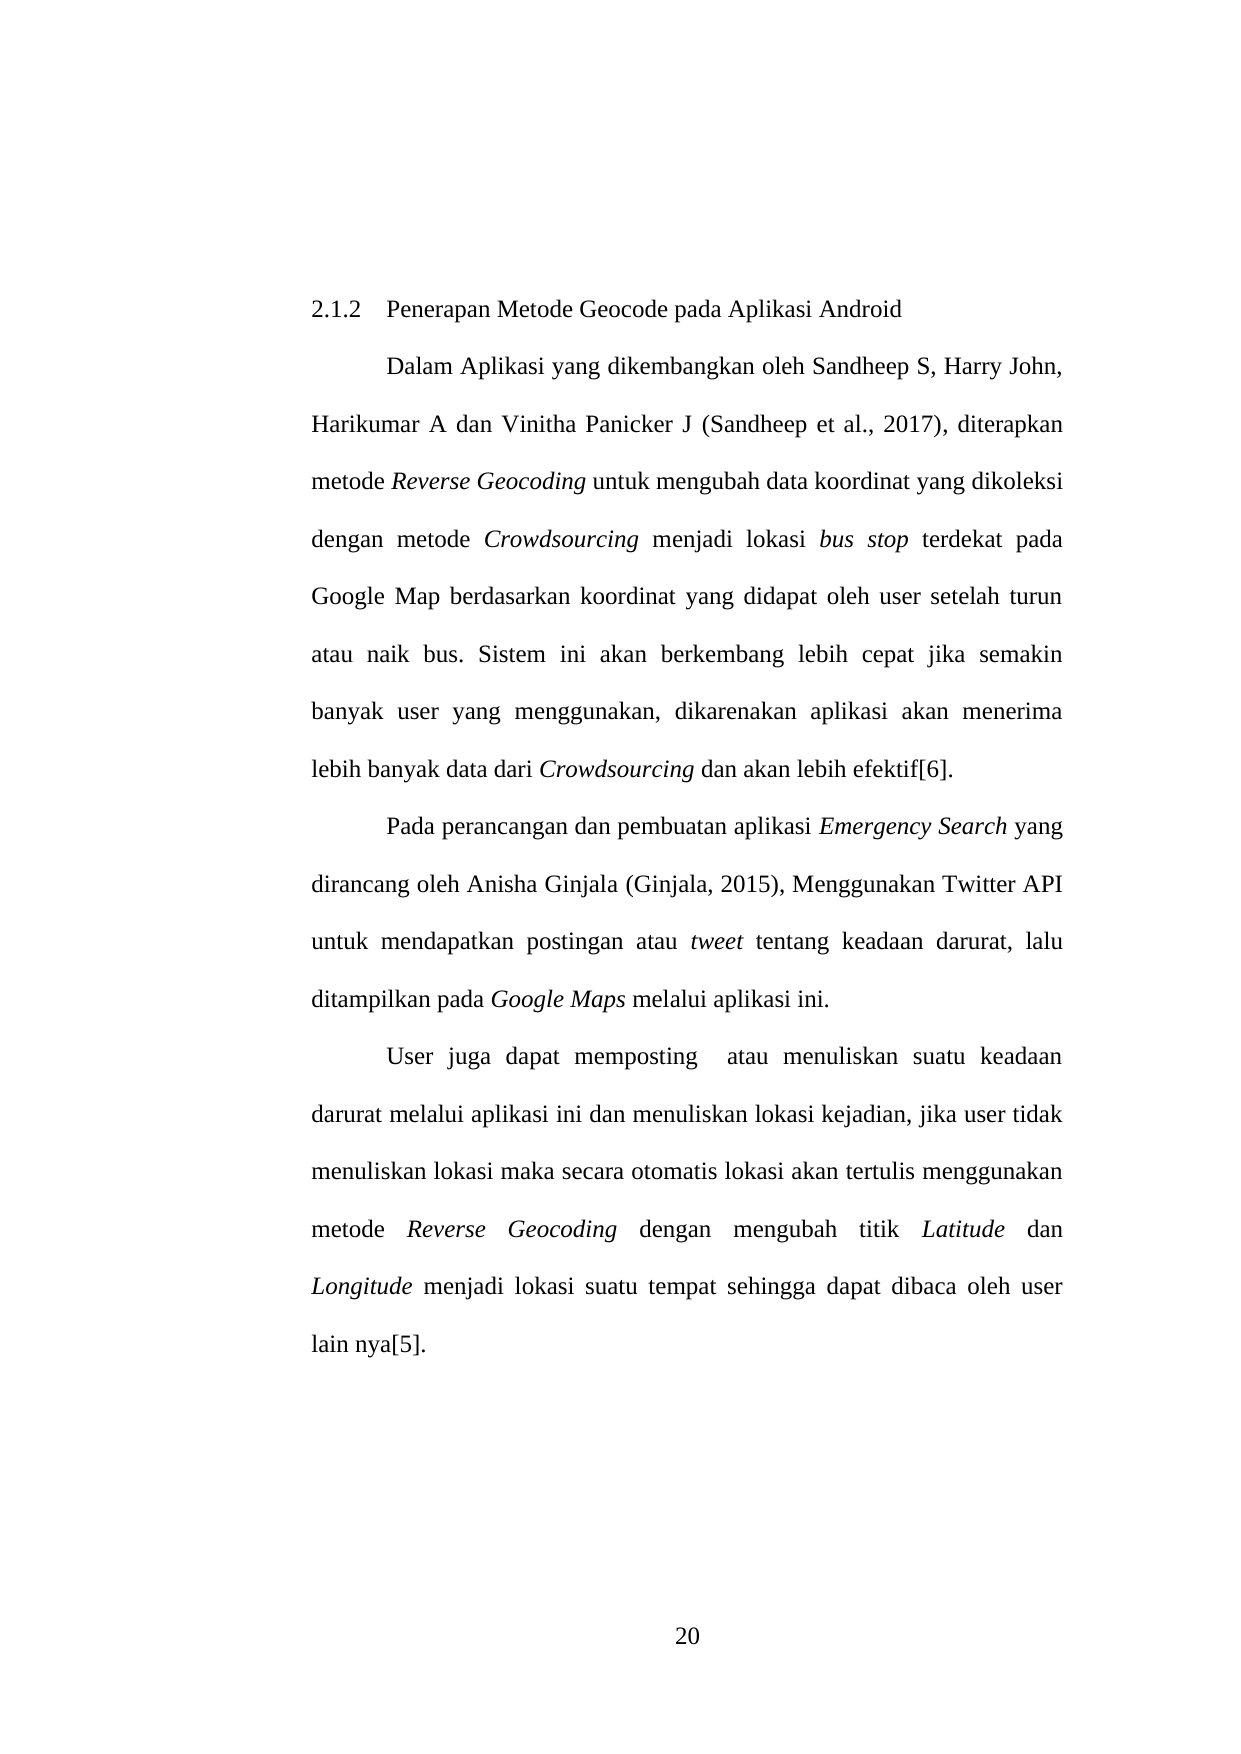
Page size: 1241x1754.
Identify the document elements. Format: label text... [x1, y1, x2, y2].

text User juga dapat memposting atau menuliskan suatu keadaan darurat melalui aplikasi ini dan menuliskan lokasi kejadian, jika user tidak menuliskan lokasi maka secara otomatis lokasi akan tertulis menggunakan metode Reverse Geocoding dengan mengubah titik Latitude dan Longitude menjadi lokasi suatu tempat sehingga dapat dibaca oleh user lain nya[5]. [311, 1041, 1063, 1357]
text Penerapan Metode Geocode pada Aplikasi Android [311, 294, 1063, 322]
text Pada perancangan dan pembuatan aplikasi Emergency Search yang dirancang oleh Anisha Ginjala (Ginjala, 2015), Menggunakan Twitter API untuk mendapatkan postingan atau tweet tentang keadaan darurat, lalu ditampilkan pada Google Maps melalui aplikasi ini. [311, 811, 1063, 1012]
text Dalam Aplikasi yang dikembangkan oleh Sandheep S, Harry John, Harikumar A dan Vinitha Panicker J (Sandheep et al., 2017), diterapkan metode Reverse Geocoding untuk mengubah data koordinat yang dikoleksi dengan metode Crowdsourcing menjadi lokasi bus stop terdekat pada Google Map berdasarkan koordinat yang didapat oleh user setelah turun atau naik bus. Sistem ini akan berkembang lebih cepat jika semakin banyak user yang menggunakan, dikarenakan aplikasi akan menerima lebih banyak data dari Crowdsourcing dan akan lebih efektif[6]. [311, 351, 1063, 782]
